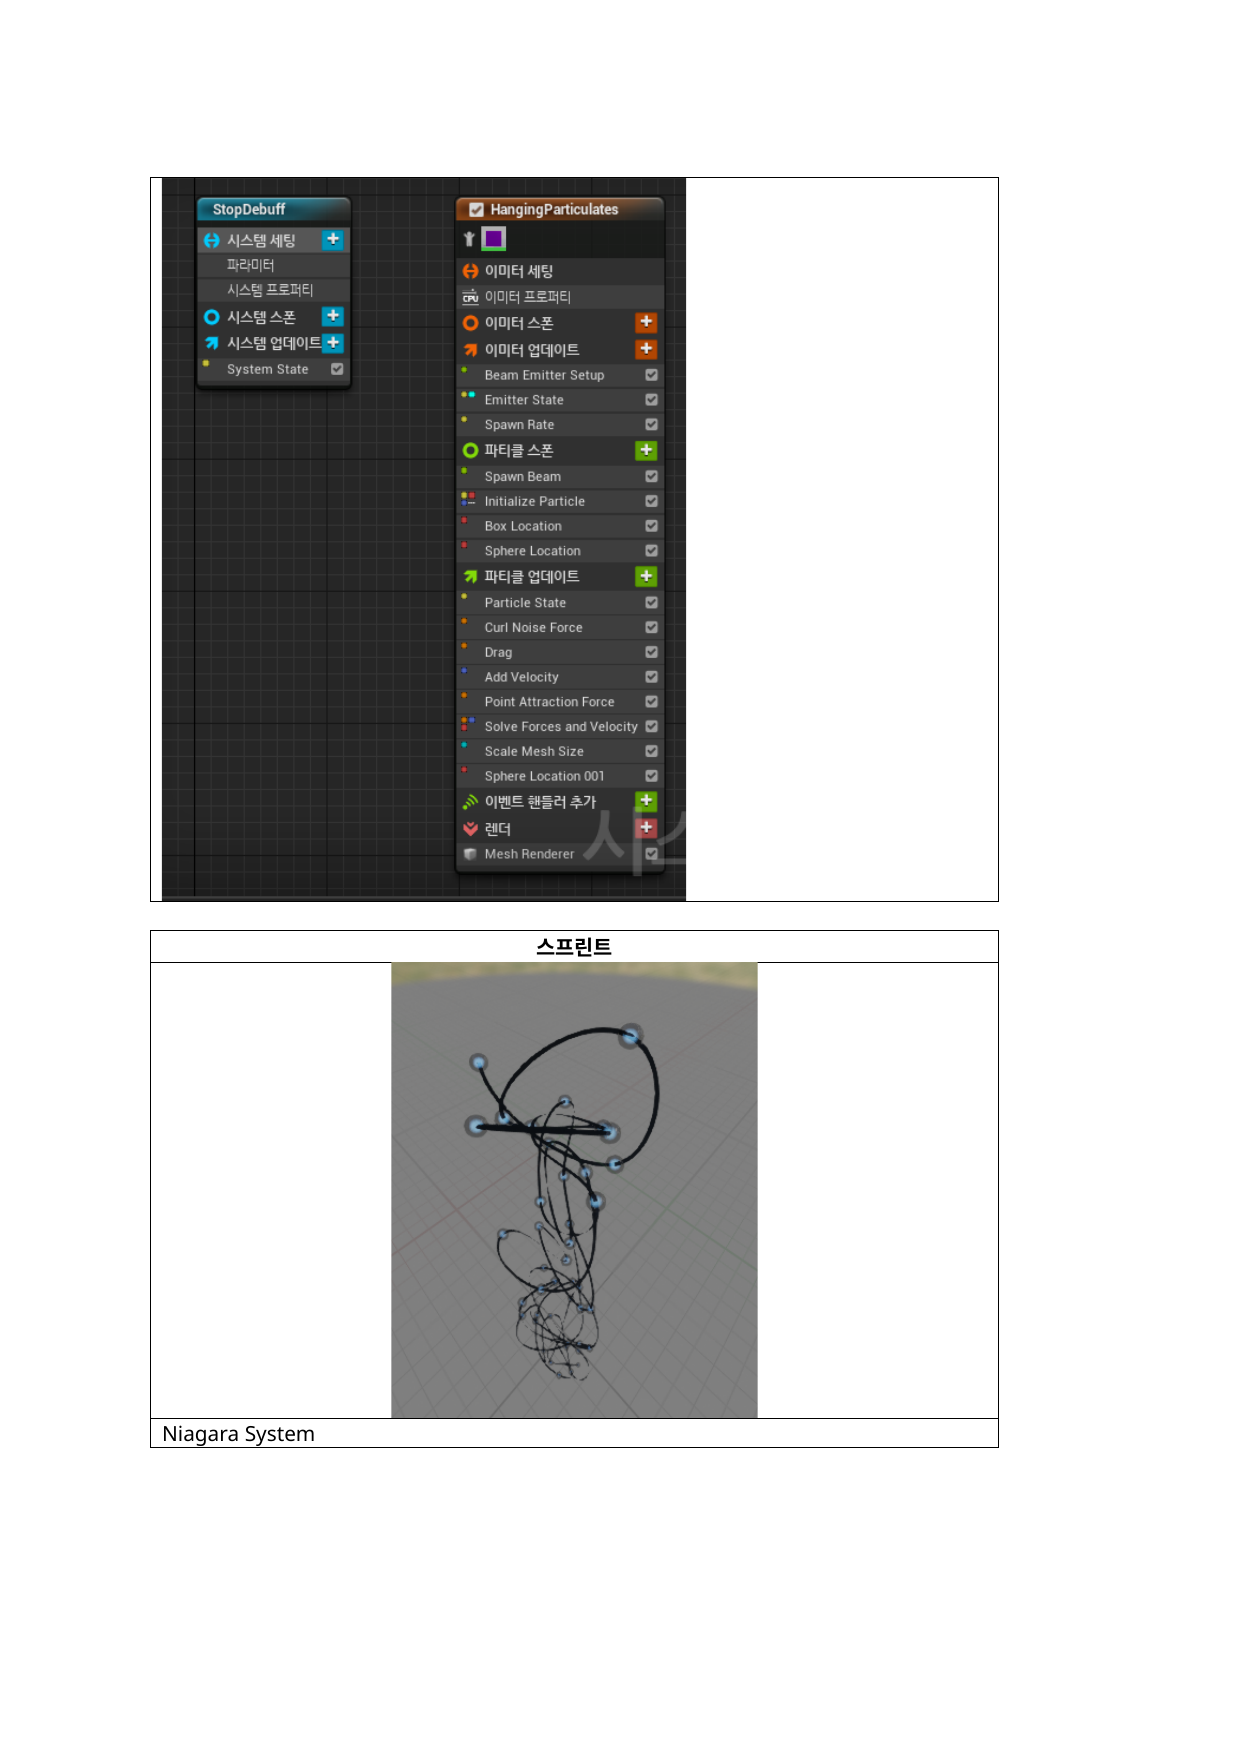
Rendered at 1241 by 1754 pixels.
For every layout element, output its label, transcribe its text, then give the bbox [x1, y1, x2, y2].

table_cell [151, 178, 161, 901]
picture [161, 178, 687, 901]
table_cell Niagara System [151, 1419, 998, 1447]
table_header 스프린트 [151, 931, 998, 962]
table_cell [151, 963, 391, 1418]
table_cell [687, 178, 998, 901]
picture [391, 962, 758, 1418]
table_cell [758, 963, 998, 1418]
